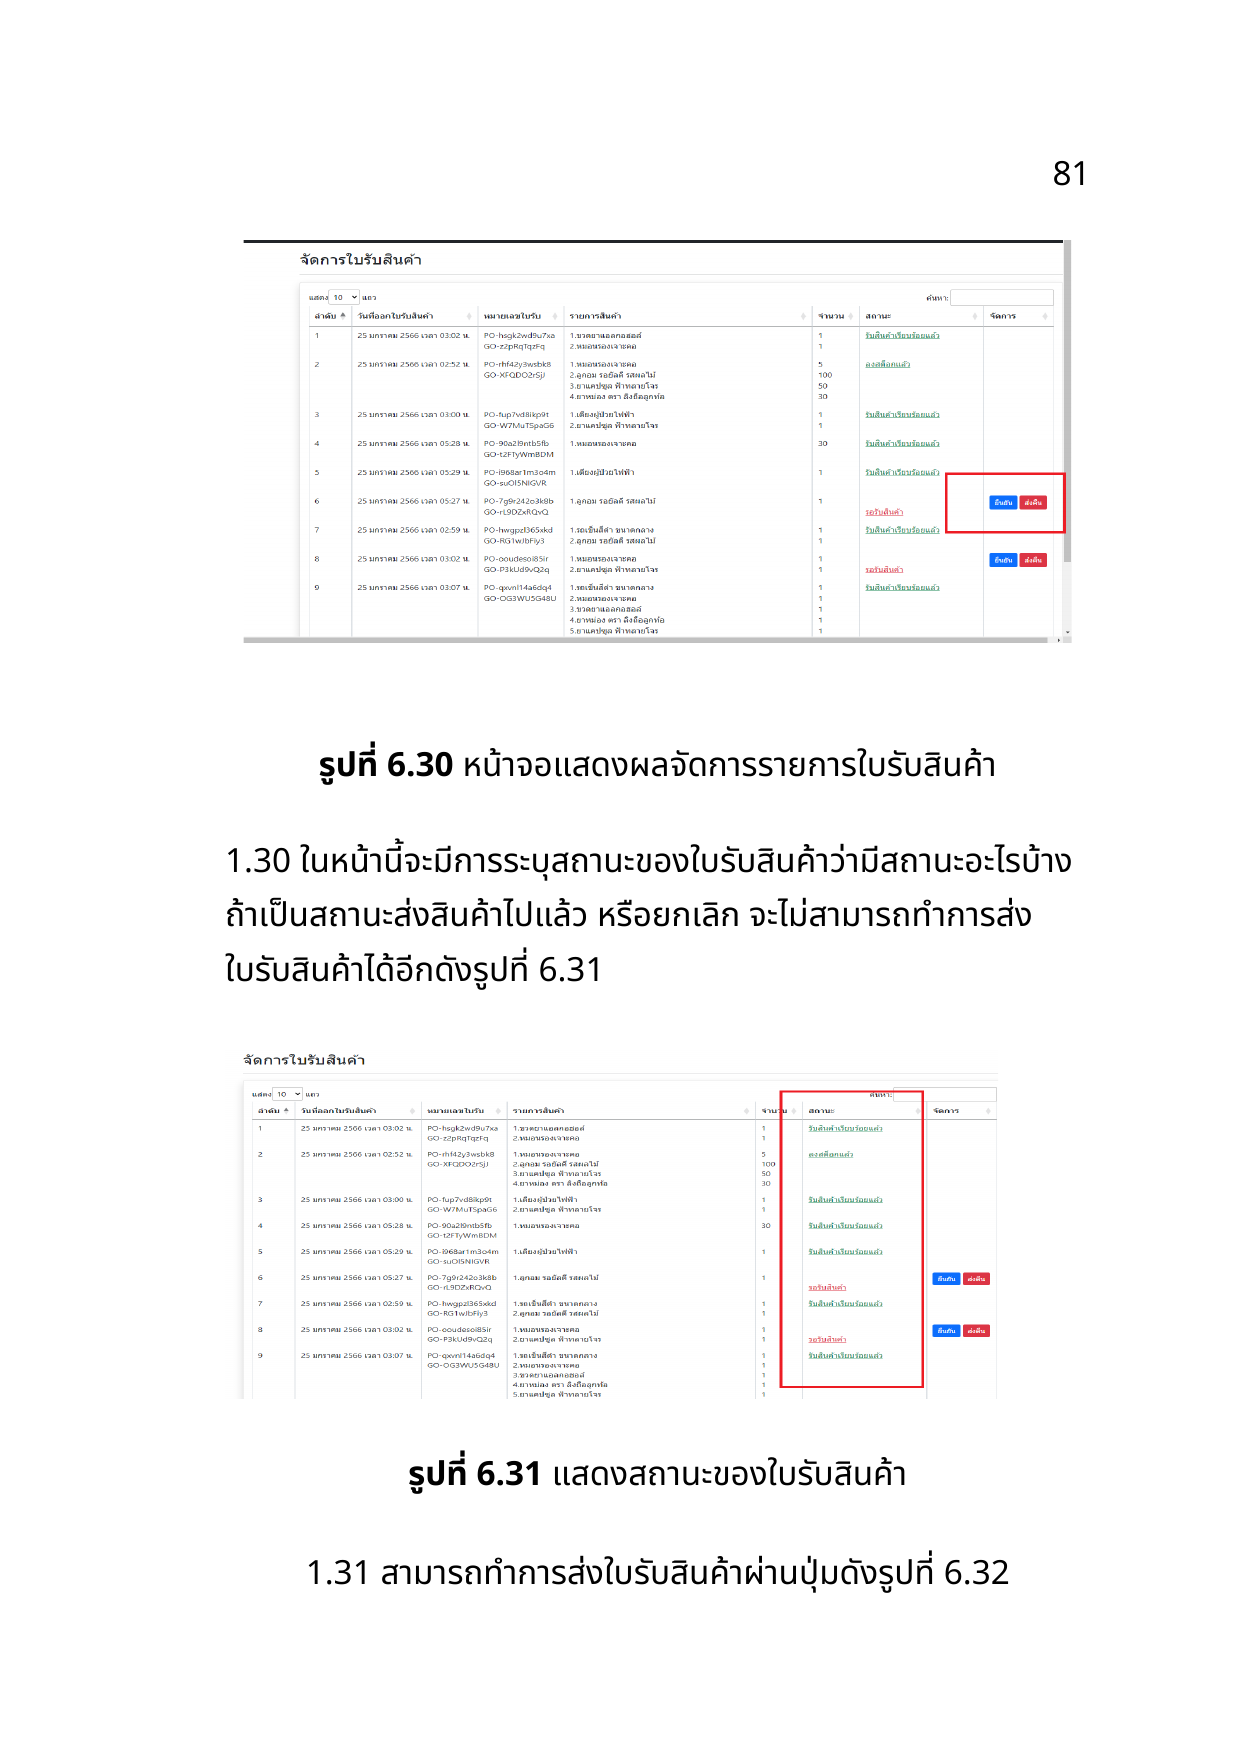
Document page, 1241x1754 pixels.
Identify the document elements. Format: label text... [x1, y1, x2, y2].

text รูปที่ 6.30 หน้าจอแสดงผลจัดการรายการใบรับสินค้า [225, 741, 1090, 791]
text 1.30 ในหน้านี้จะมีการระบุสถานะของใบรับสินค้าว่ามีสถานะอะไรบ้าง ถ้าเป็นสถานะส่งสินค้าไปแล้ว หรือยกเลิก จะไม่สามารถทำการส่งใบรับสินค้าได้อีกดังรูปที่ 6.31 [225, 837, 1090, 996]
picture [243, 240, 1072, 643]
text รูปที่ 6.31 แสดงสถานะของใบรับสินค้า [225, 1449, 1090, 1500]
picture [225, 1049, 999, 1399]
text 1.31 สามารถทำการส่งใบรับสินค้าผ่านปุ่มดังรูปที่ 6.32 [225, 1549, 1090, 1600]
